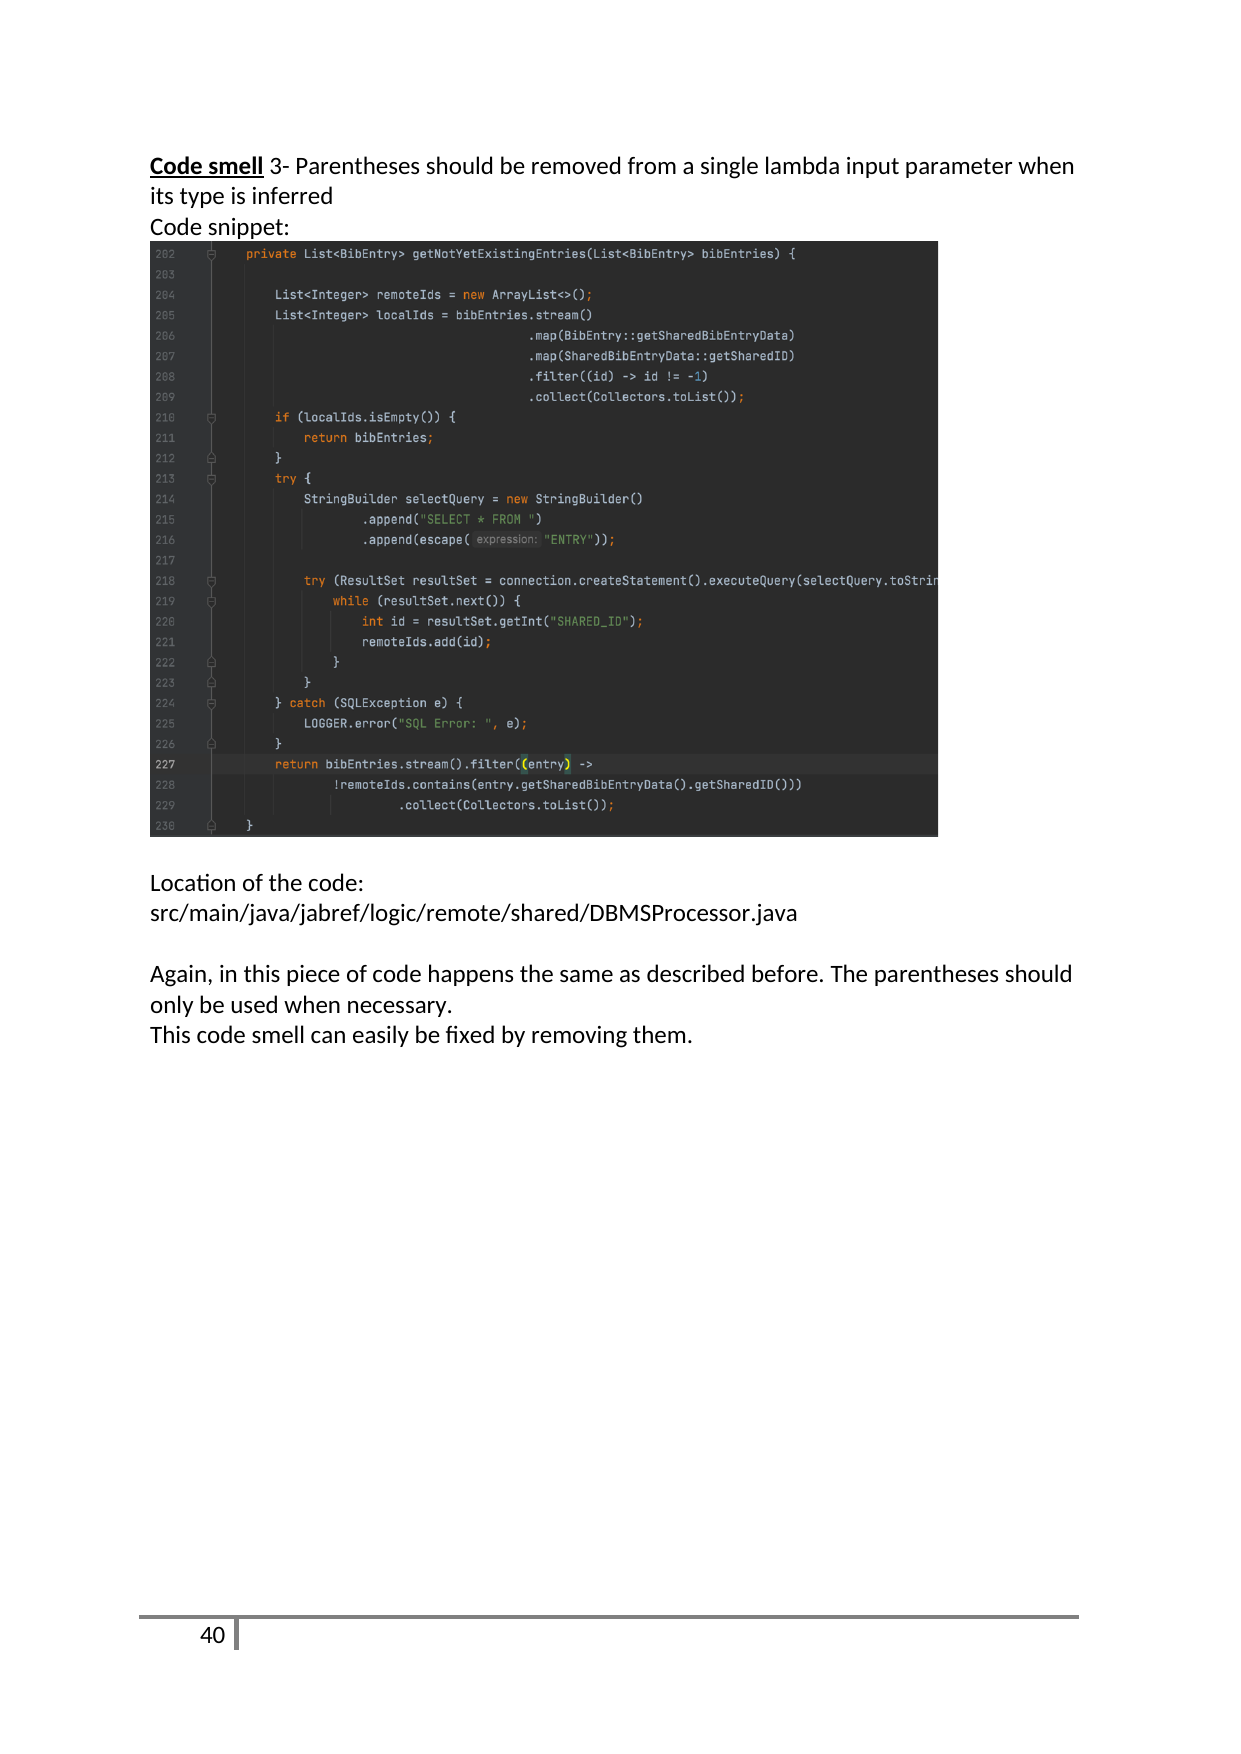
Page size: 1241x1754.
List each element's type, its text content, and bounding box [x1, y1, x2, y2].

picture [150, 241, 939, 837]
text Code snippet: [150, 211, 1090, 242]
text Location of the code: [150, 867, 1090, 897]
text This code smell can easily be fixed by removing them. [150, 1019, 1090, 1050]
text Code smell 3- Parentheses should be removed from a single lambda input parameter when its type is inferred [150, 150, 1090, 211]
text Again, in this piece of code happens the same as described before. The parentheses should only be used when necessary. [150, 958, 1090, 1019]
text src/main/java/jabref/logic/remote/shared/DBMSProcessor.java [150, 897, 1090, 928]
